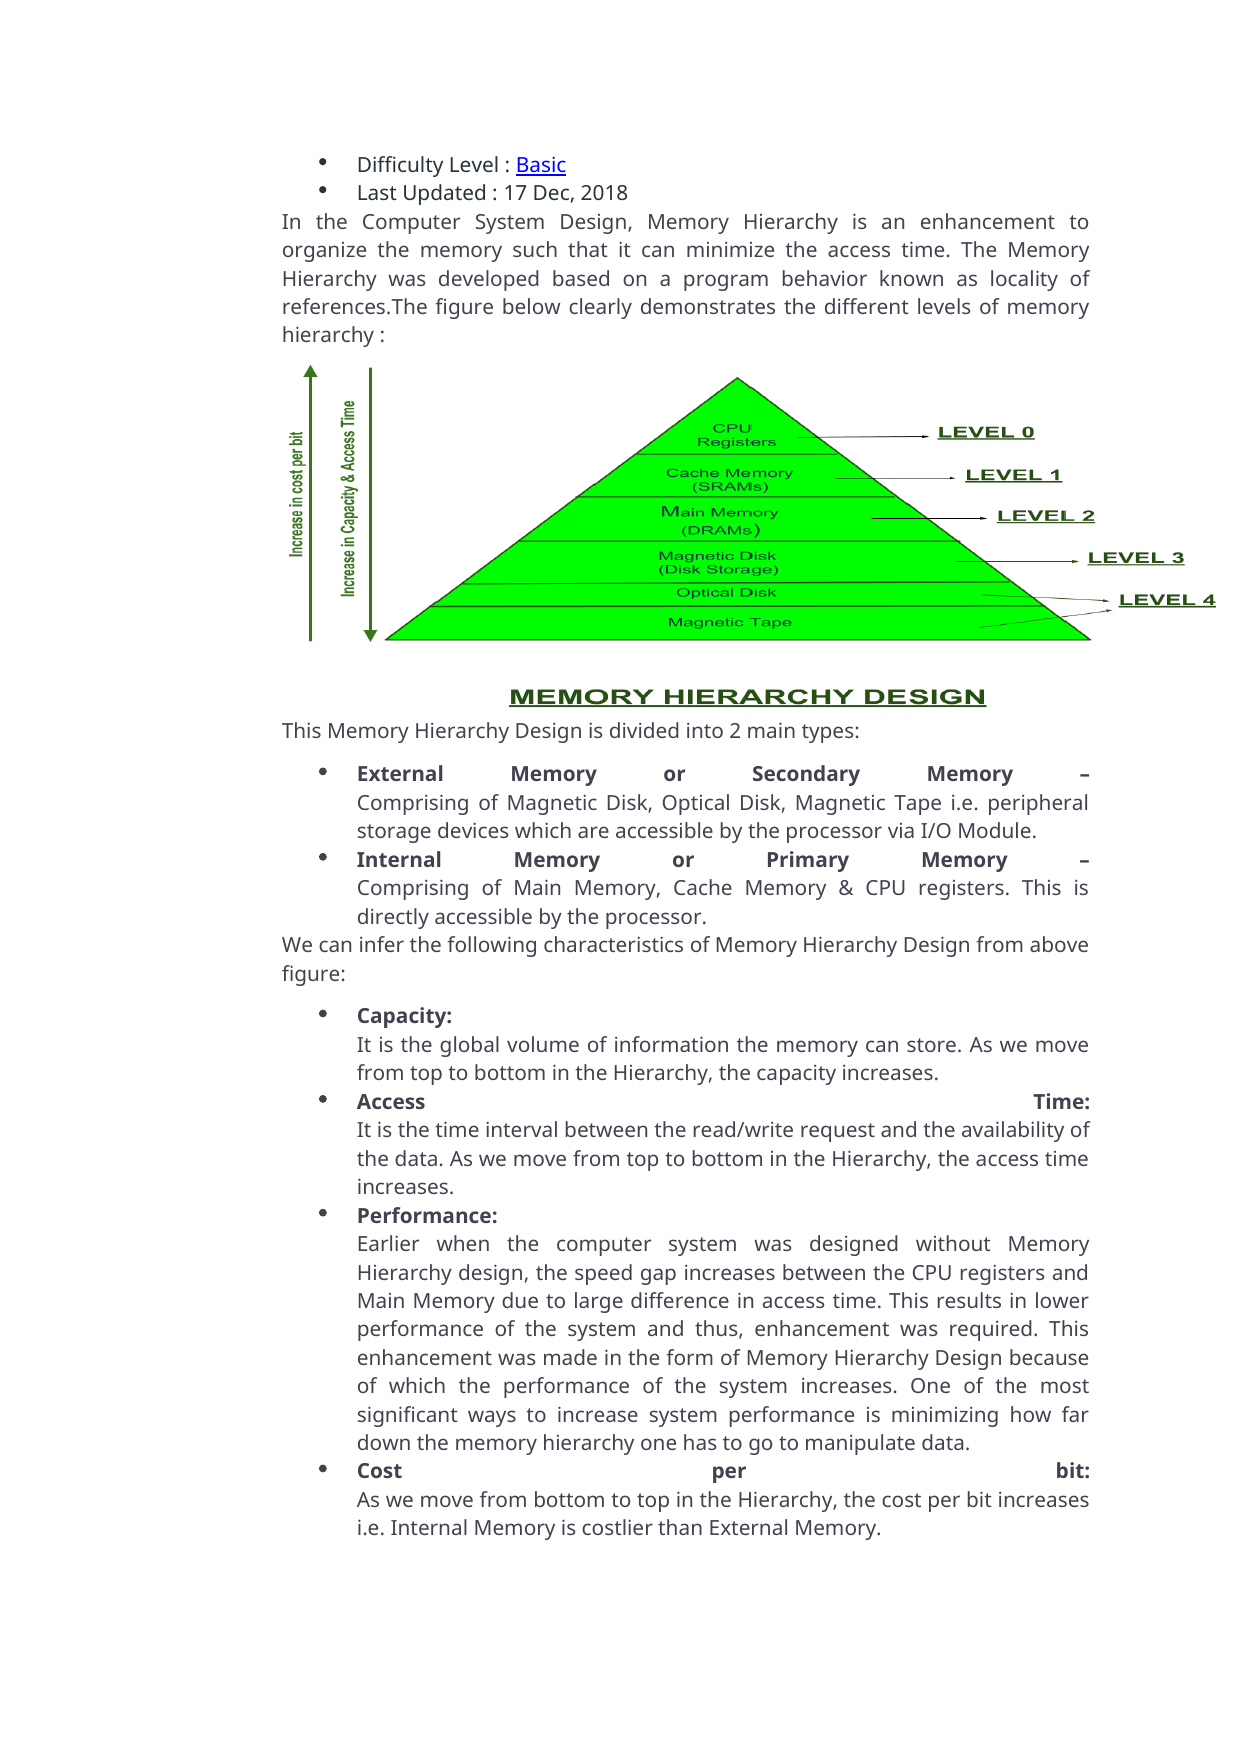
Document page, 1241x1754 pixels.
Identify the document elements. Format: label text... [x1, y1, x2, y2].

list Internal Memory or Primary Memory – Comprising of Main Memory, Cache Memory & CPU registers. This is directly accessible by the processor. [319, 845, 1090, 930]
text In the Computer System Design, Memory Hierarchy is an enhancement to organize the memory such that it can minimize the access time. The Memory Hierarchy was developed based on a program behavior known as locality of references.The figure below clearly demonstrates the different levels of memory hierarchy : [282, 207, 1090, 349]
list Difficulty Level : Basic [319, 150, 1090, 178]
text We can infer the following characteristics of Memory Hierarchy Design from above figure: [282, 930, 1090, 987]
list Capacity: It is the global volume of information the memory can store. As we move from top to bottom in the Hierarchy, the capacity increases. [319, 1002, 1090, 1087]
list Cost per bit: As we move from bottom to top in the Hierarchy, the cost per bit increases i.e. Internal Memory is costlier than External Memory. [319, 1457, 1090, 1542]
list External Memory or Secondary Memory – Comprising of Magnetic Disk, Optical Disk, Magnetic Tape i.e. peripheral storage devices which are accessible by the processor via I/O Module. [319, 759, 1090, 845]
list Performance: Earlier when the computer system was designed without Memory Hierarchy design, the speed gap increases between the CPU registers and Main Memory due to large difference in access time. This results in lower performance of the system and thus, enhancement was required. This enhancement was made in the form of Memory Hierarchy Design because of which the performance of the system increases. One of the most significant ways to increase system performance is minimizing how far down the memory hierarchy one has to go to manipulate data. [319, 1201, 1090, 1457]
list Access Time: It is the time interval between the read/write request and the availability of the data. As we move from top to bottom in the Hierarchy, the access time increases. [319, 1087, 1090, 1201]
text This Memory Hierarchy Design is divided into 2 main types: [282, 717, 1090, 745]
picture [281, 363, 1222, 717]
list Last Updated : 17 Dec, 2018 [319, 178, 1090, 207]
